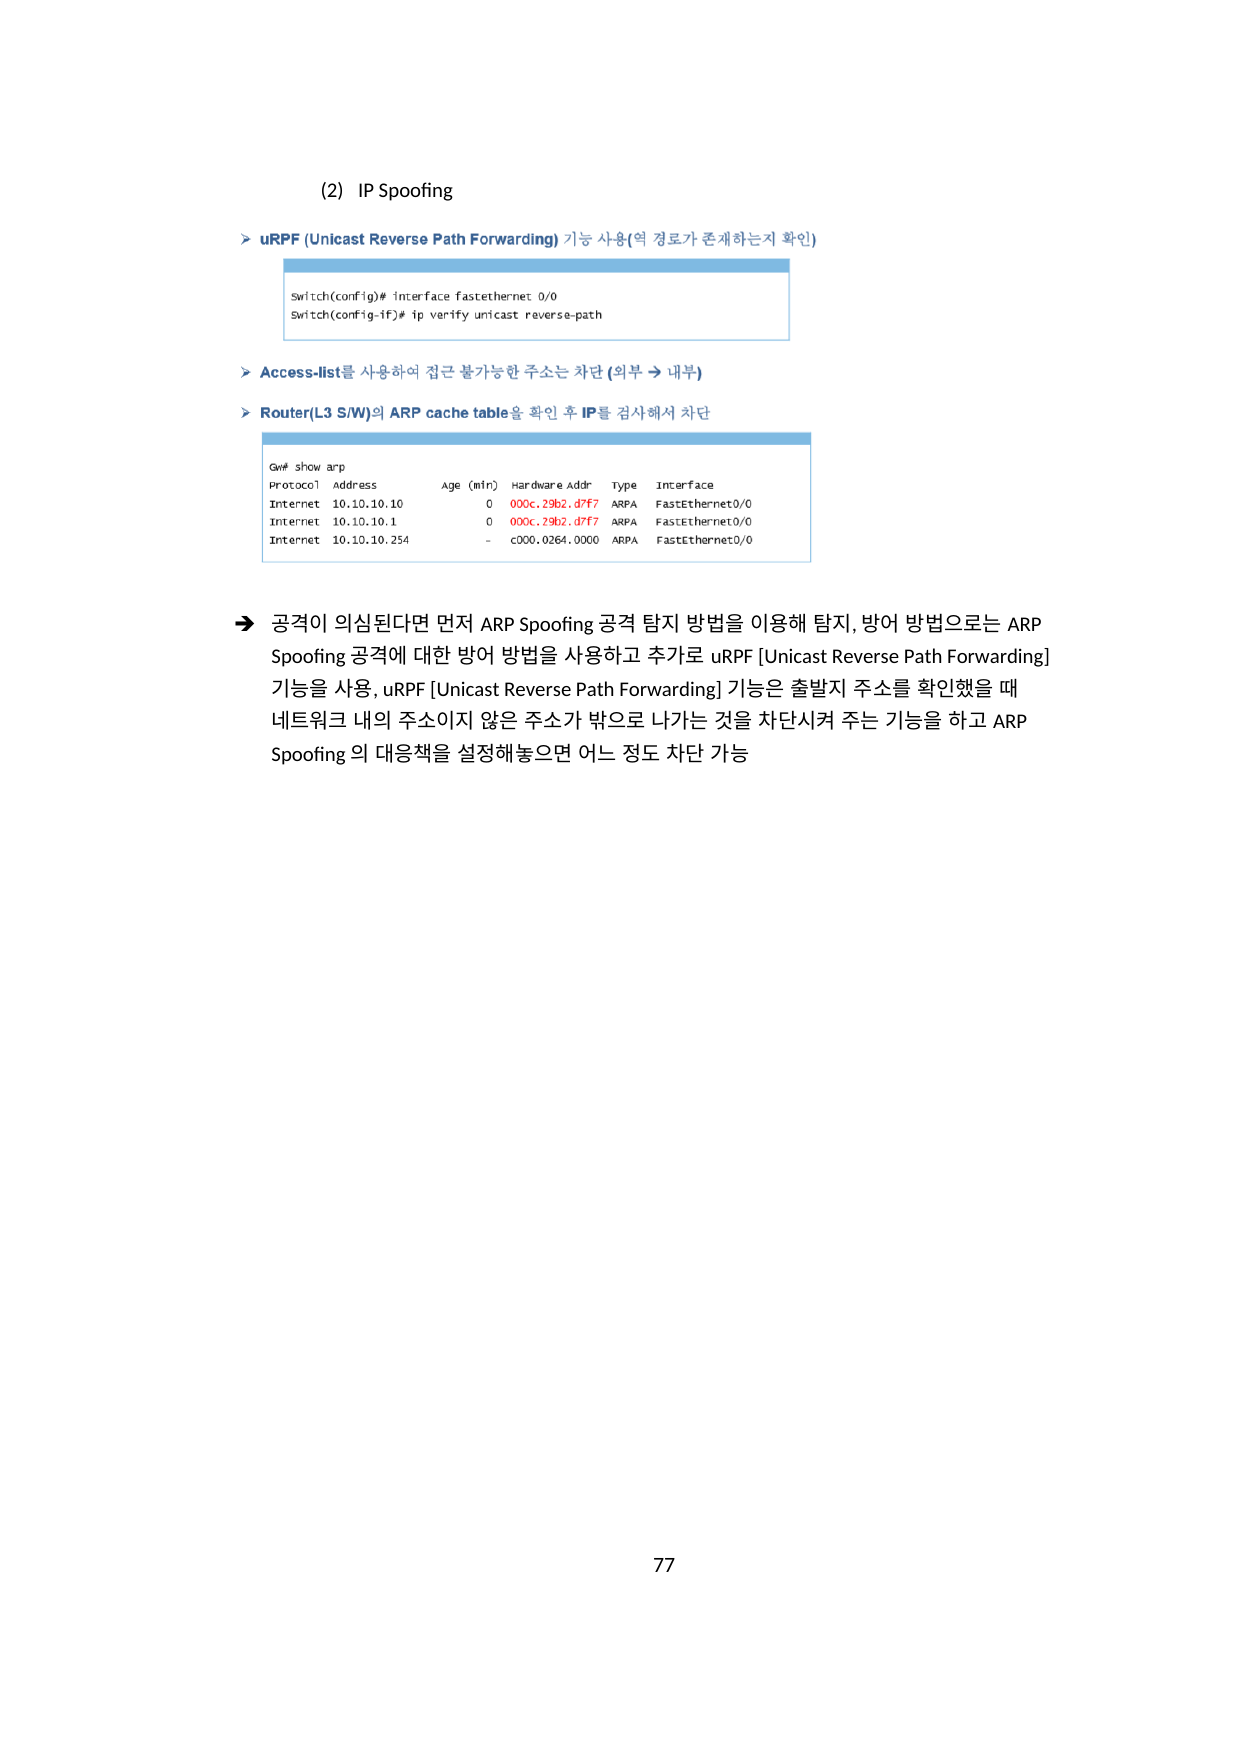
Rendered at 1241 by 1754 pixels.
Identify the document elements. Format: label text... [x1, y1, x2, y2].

picture [233, 225, 824, 584]
list 공격이 의심된다면 먼저 ARP Spoofing 공격 탐지 방법을 이용해 탐지, 방어 방법으로는 ARP Spoofing공격에 대한 방어 방법을 사용하고 추가로 uRPF [Unicast Reverse Path Forwarding] 기능을 사용, uRPF [Unicast Reverse Path Forwarding] 기능은 출발지 주소를 확인했을 때 네트워크 내의 주소이지 않은 주소가 밖으로 나가는 것을 차단시켜 주는 기능을 하고 ARP Spoofing의 대응책을 설정해놓으면 어느 정도 차단 가능 [234, 607, 1090, 767]
list IP Spoofing [320, 177, 1090, 203]
